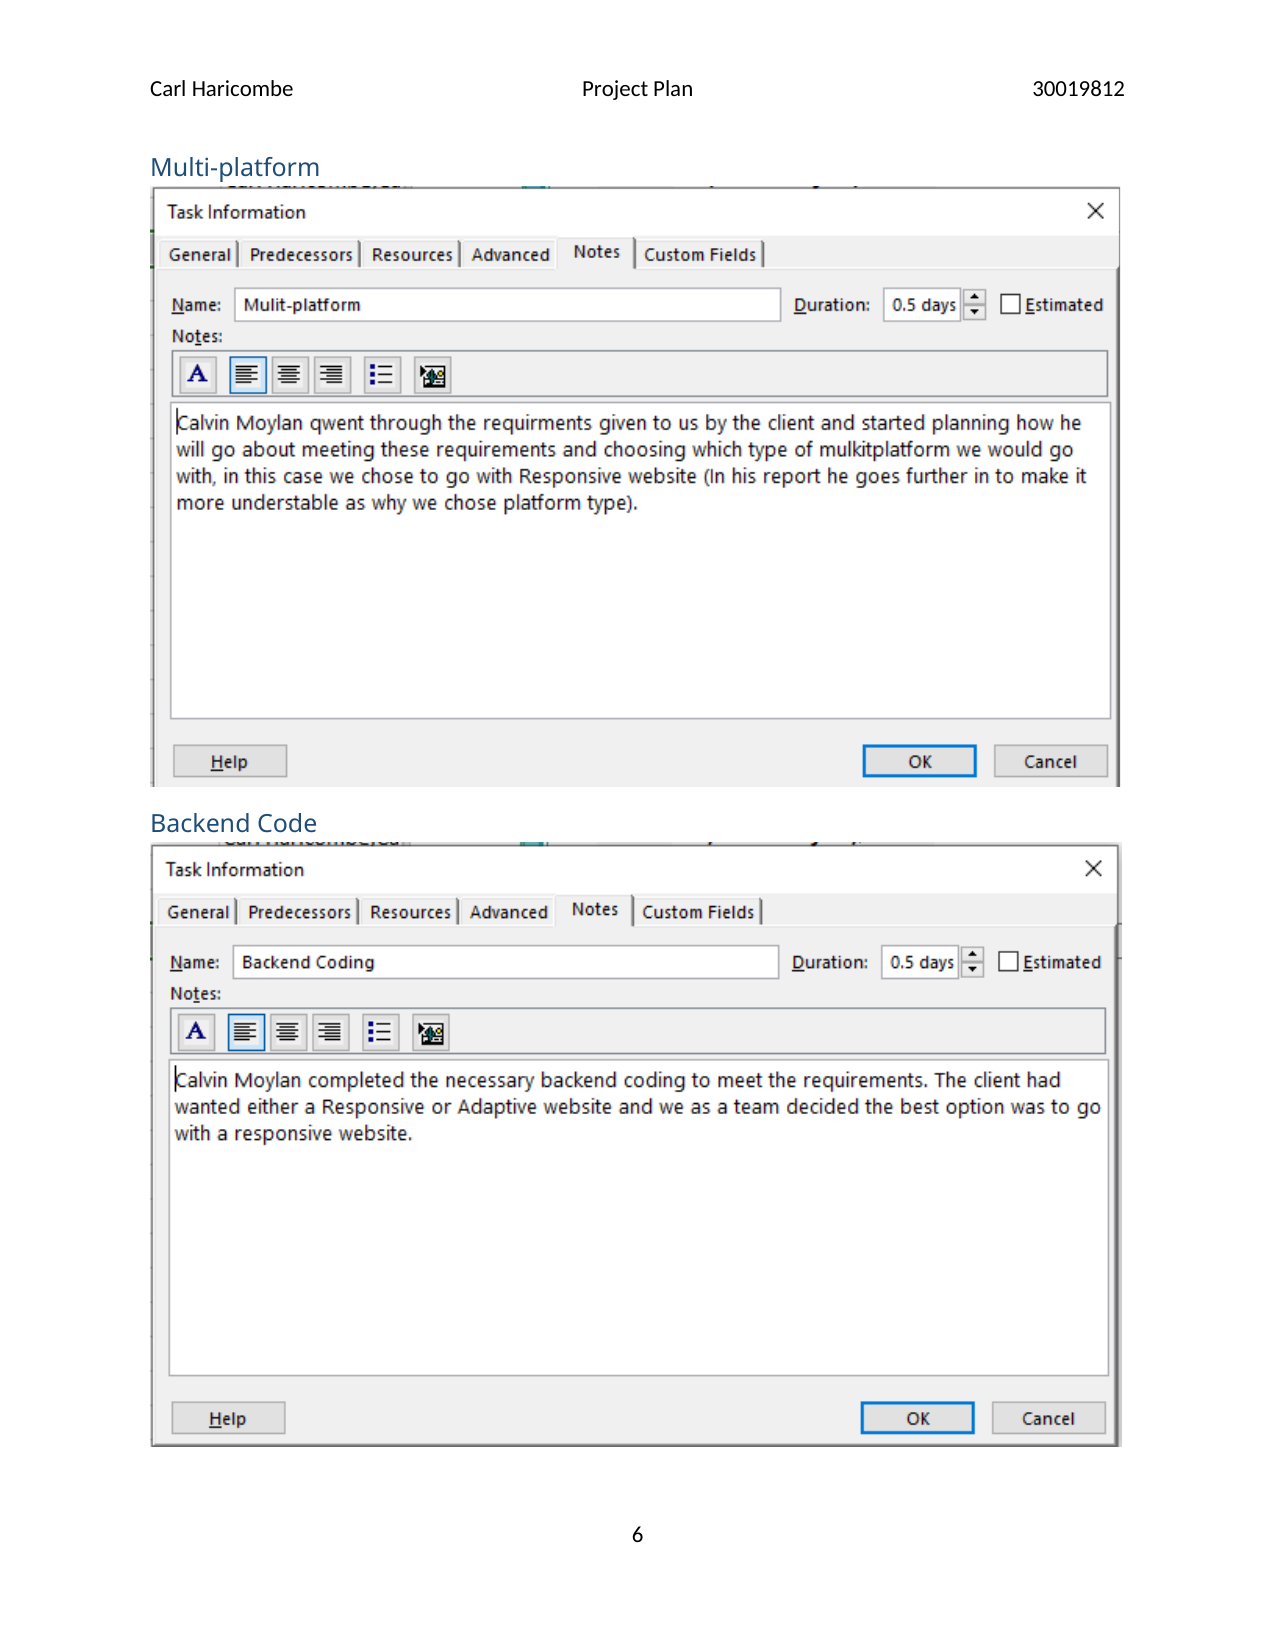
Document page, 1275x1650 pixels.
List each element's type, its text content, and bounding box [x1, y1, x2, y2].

subtitle Backend Code [150, 806, 1125, 840]
subtitle Multi-platform [150, 150, 1125, 184]
picture [150, 842, 1122, 1447]
picture [150, 186, 1121, 787]
